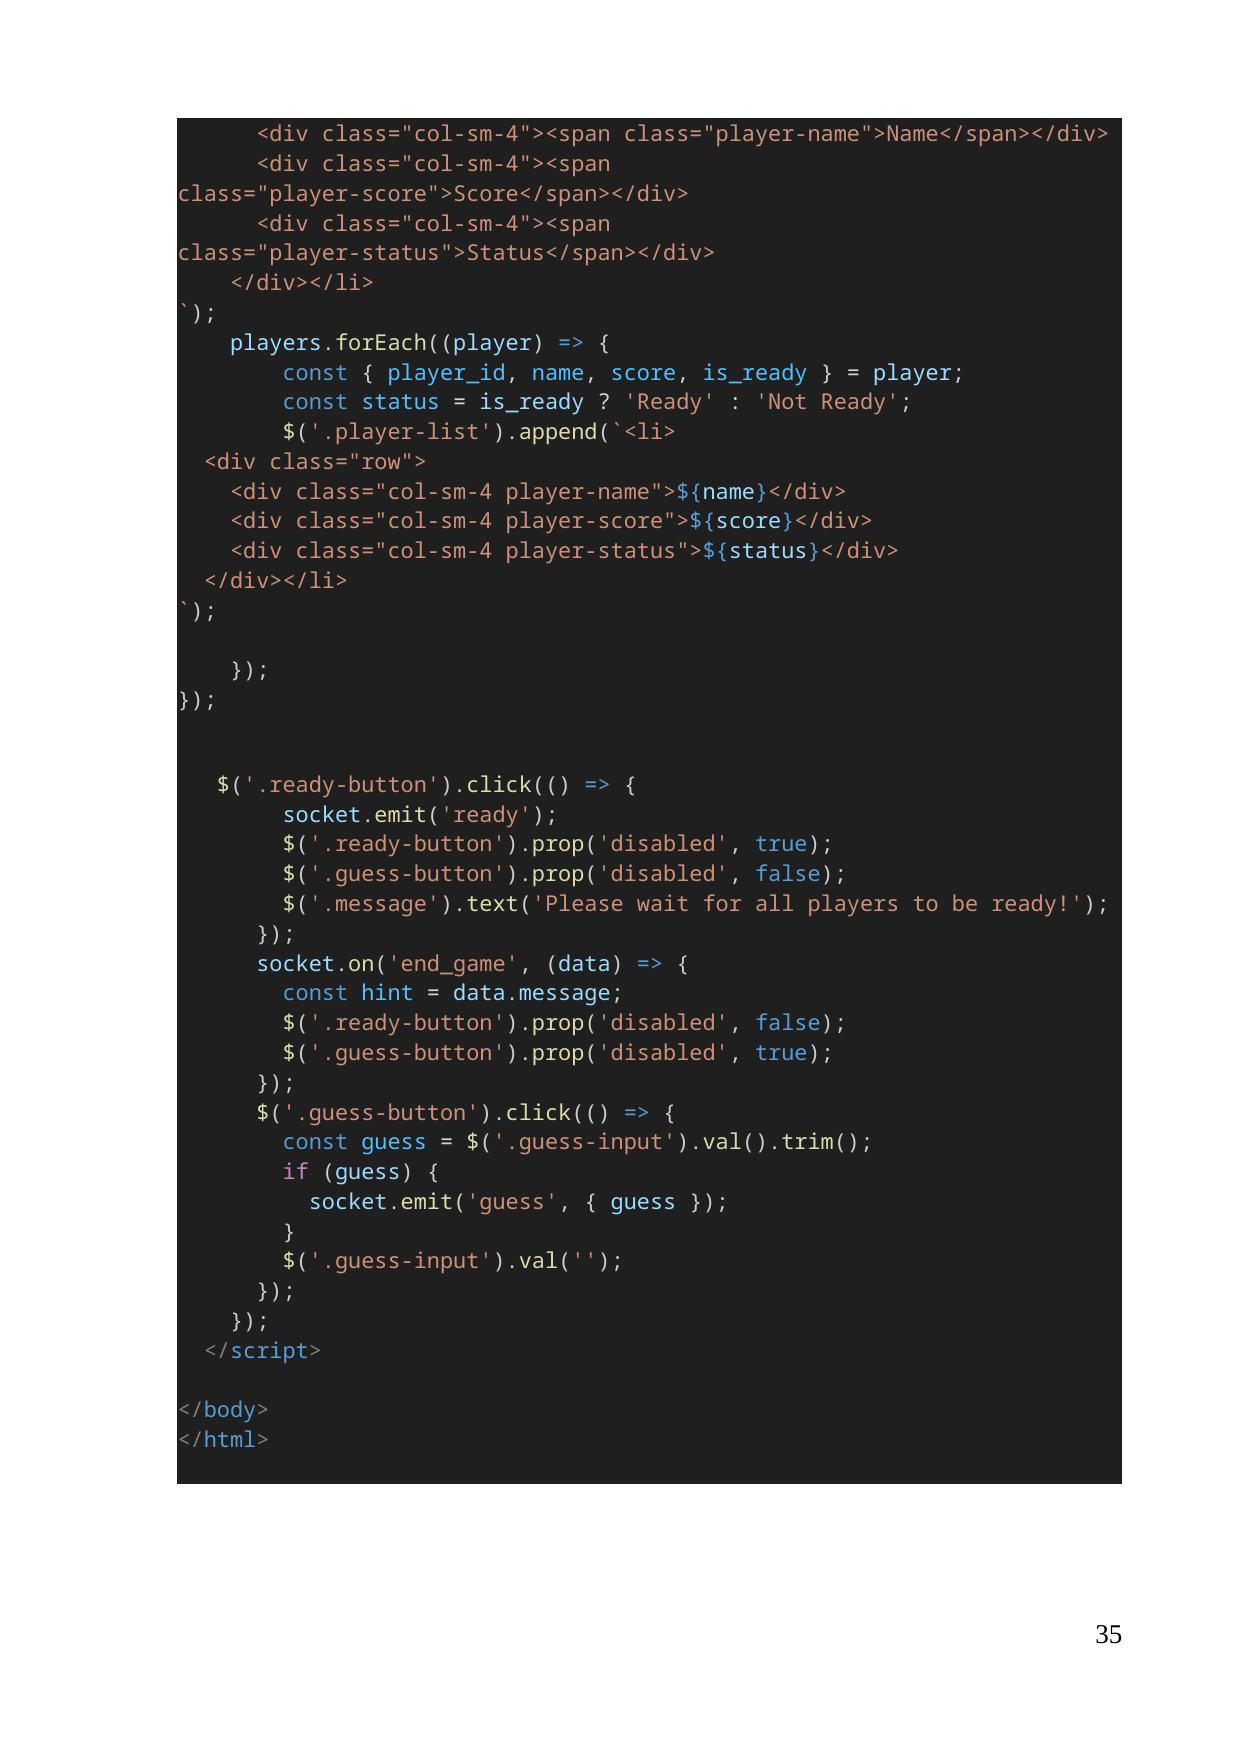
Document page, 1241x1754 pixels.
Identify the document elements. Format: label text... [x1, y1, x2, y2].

text $('.message').text('Please wait for all players to be ready!'); [177, 888, 1122, 918]
text socket.emit('guess', { guess }); [177, 1186, 1122, 1216]
text `); [177, 595, 1122, 624]
text $('.guess-button').prop('disabled', false); [177, 858, 1122, 888]
text const hint = data.message; [177, 977, 1122, 1007]
text }); [177, 918, 1122, 947]
text <div class="col-sm-4 player-status">${status}</div> [177, 535, 1122, 565]
text }); [177, 684, 1122, 714]
text <div class="col-sm-4 player-name">${name}</div> [177, 476, 1122, 505]
text const { player_id, name, score, is_ready } = player; [177, 356, 1122, 386]
text $('.ready-button').prop('disabled', false); [177, 1007, 1122, 1037]
text </div></li> [177, 267, 1122, 297]
text </body> [177, 1394, 1122, 1424]
text <div class="col-sm-4"><span class="player-name">Name</span></div> [177, 118, 1122, 148]
text socket.emit('ready'); [177, 798, 1122, 828]
text $('.guess-button').click(() => { [177, 1096, 1122, 1126]
text <div class="col-sm-4 player-score">${score}</div> [177, 505, 1122, 535]
text players.forEach((player) => { [177, 327, 1122, 356]
text if (guess) { [177, 1156, 1122, 1186]
text }); [177, 1067, 1122, 1096]
text <div class="row"> [177, 446, 1122, 476]
text $('.guess-button').prop('disabled', true); [177, 1037, 1122, 1067]
text `); [177, 297, 1122, 327]
text const guess = $('.guess-input').val().trim(); [177, 1126, 1122, 1156]
text $('.ready-button').prop('disabled', true); [177, 828, 1122, 858]
text socket.on('end_game', (data) => { [177, 947, 1122, 977]
text }); [177, 1275, 1122, 1305]
text <div class="col-sm-4"><span class="player-score">Score</span></div> [177, 148, 1122, 207]
text $('.player-list').append(`<li> [177, 416, 1122, 446]
text </script> [177, 1335, 1122, 1364]
text }); [177, 654, 1122, 684]
text $('.guess-input').val(''); [177, 1245, 1122, 1275]
text </html> [177, 1424, 1122, 1454]
text $('.ready-button').click(() => { [177, 769, 1122, 798]
text </div></li> [177, 565, 1122, 595]
text } [177, 1216, 1122, 1245]
text }); [177, 1305, 1122, 1335]
text <div class="col-sm-4"><span class="player-status">Status</span></div> [177, 207, 1122, 267]
text const status = is_ready ? 'Ready' : 'Not Ready'; [177, 386, 1122, 416]
